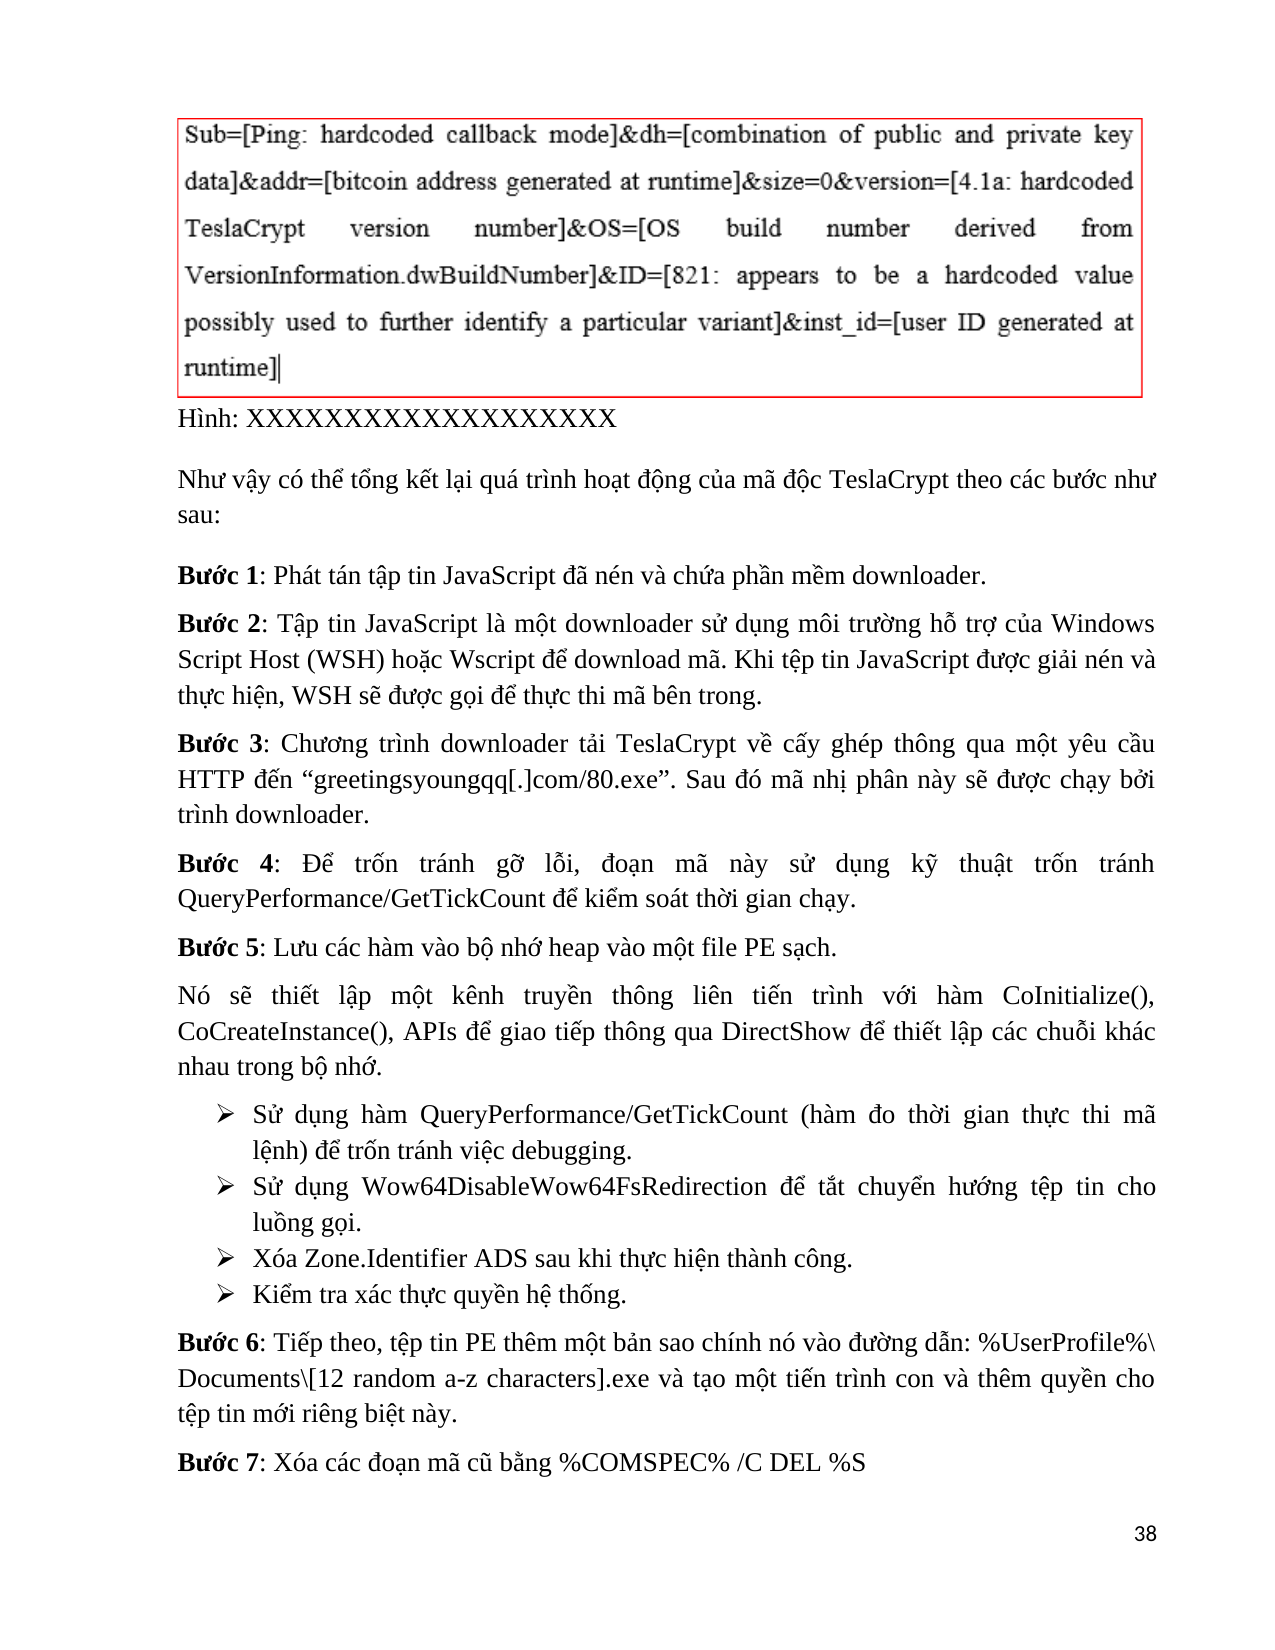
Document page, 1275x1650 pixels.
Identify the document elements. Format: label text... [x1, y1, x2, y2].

text Hình: XXXXXXXXXXXXXXXXXXX [177, 402, 1157, 433]
text Bước 5: Lưu các hàm vào bộ nhớ heap vào một file PE sạch. [177, 931, 1157, 962]
text Bước 6: Tiếp theo, tệp tin PE thêm một bản sao chính nó vào đường dẫn: %UserProfile%\Documents\[12 random a-z characters].exe và tạo một tiến trình con và thêm quyền cho tệp tin mới riêng biệt này. [177, 1326, 1157, 1429]
text Như vậy có thể tổng kết lại quá trình hoạt động của mã độc TeslaCrypt theo các bước như sau: [177, 463, 1157, 529]
text Bước 7: Xóa các đoạn mã cũ bằng %COMSPEC% /C DEL %S [177, 1446, 1157, 1477]
list Kiểm tra xác thực quyền hệ thống. [215, 1278, 1157, 1309]
list Sử dụng hàm QueryPerformance/GetTickCount (hàm đo thời gian thực thi mã lệnh) để trốn tránh việc debugging. [215, 1099, 1157, 1166]
list Xóa Zone.Identifier ADS sau khi thực hiện thành công. [215, 1242, 1157, 1273]
text Nó sẽ thiết lập một kênh truyền thông liên tiến trình với hàm CoInitialize(), CoCreateInstance(), APIs để giao tiếp thông qua DirectShow để thiết lập các chuỗi khác nhau trong bộ nhớ. [177, 979, 1157, 1082]
picture [177, 118, 1143, 398]
text Bước 4: Để trốn tránh gỡ lỗi, đoạn mã này sử dụng kỹ thuật trốn tránh QueryPerformance/GetTickCount để kiểm soát thời gian chạy. [177, 847, 1157, 914]
text Bước 2: Tập tin JavaScript là một downloader sử dụng môi trường hỗ trợ của Windows Script Host (WSH) hoặc Wscript để download mã. Khi tệp tin JavaScript được giải nén và thực hiện, WSH sẽ được gọi để thực thi mã bên trong. [177, 607, 1157, 710]
text Bước 1: Phát tán tập tin JavaScript đã nén và chứa phần mềm downloader. [177, 559, 1157, 590]
list Sử dụng Wow64DisableWow64FsRedirection để tắt chuyển hướng tệp tin cho luồng gọi. [215, 1170, 1157, 1237]
text Bước 3: Chương trình downloader tải TeslaCrypt về cấy ghép thông qua một yêu cầu HTTP đến “greetingsyoungqq[.]com/80.exe”. Sau đó mã nhị phân này sẽ được chạy bởi trình downloader. [177, 727, 1157, 830]
